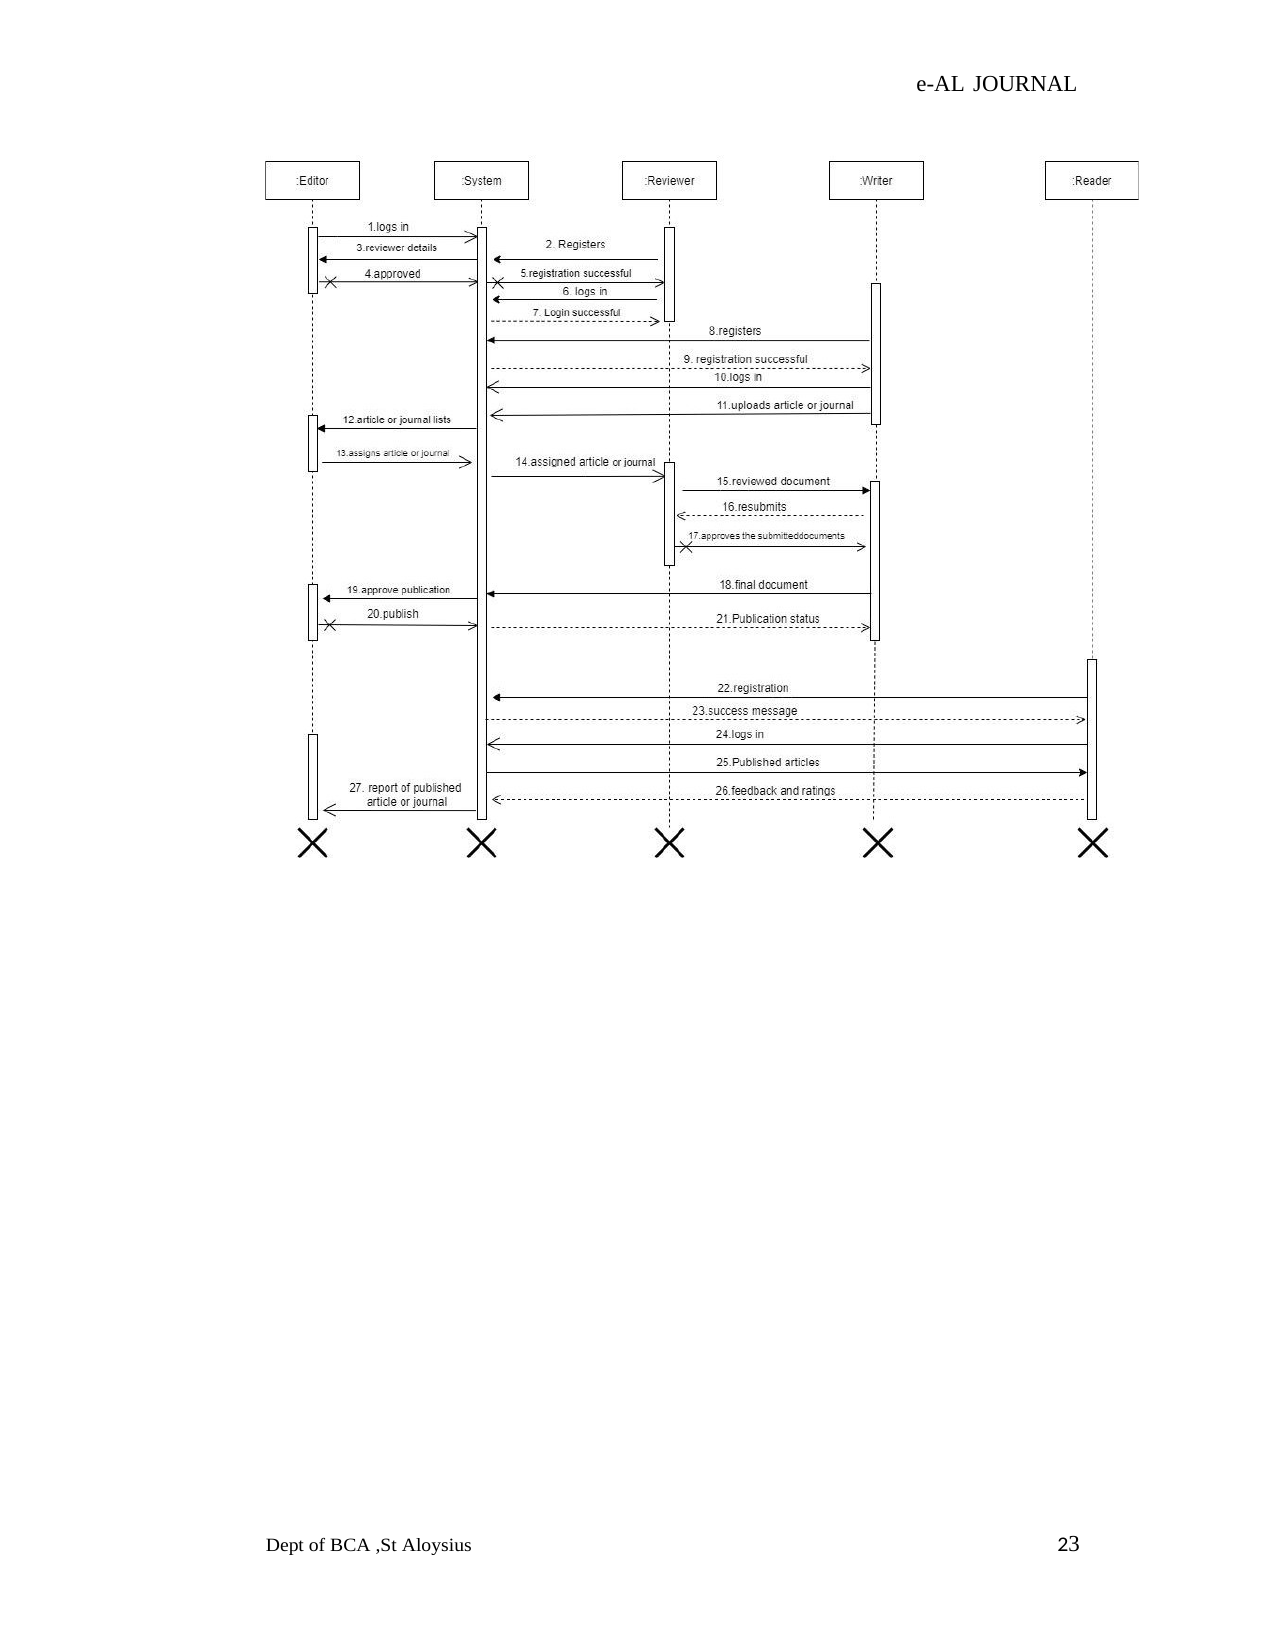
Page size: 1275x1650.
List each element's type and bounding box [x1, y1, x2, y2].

picture [265, 155, 1139, 858]
